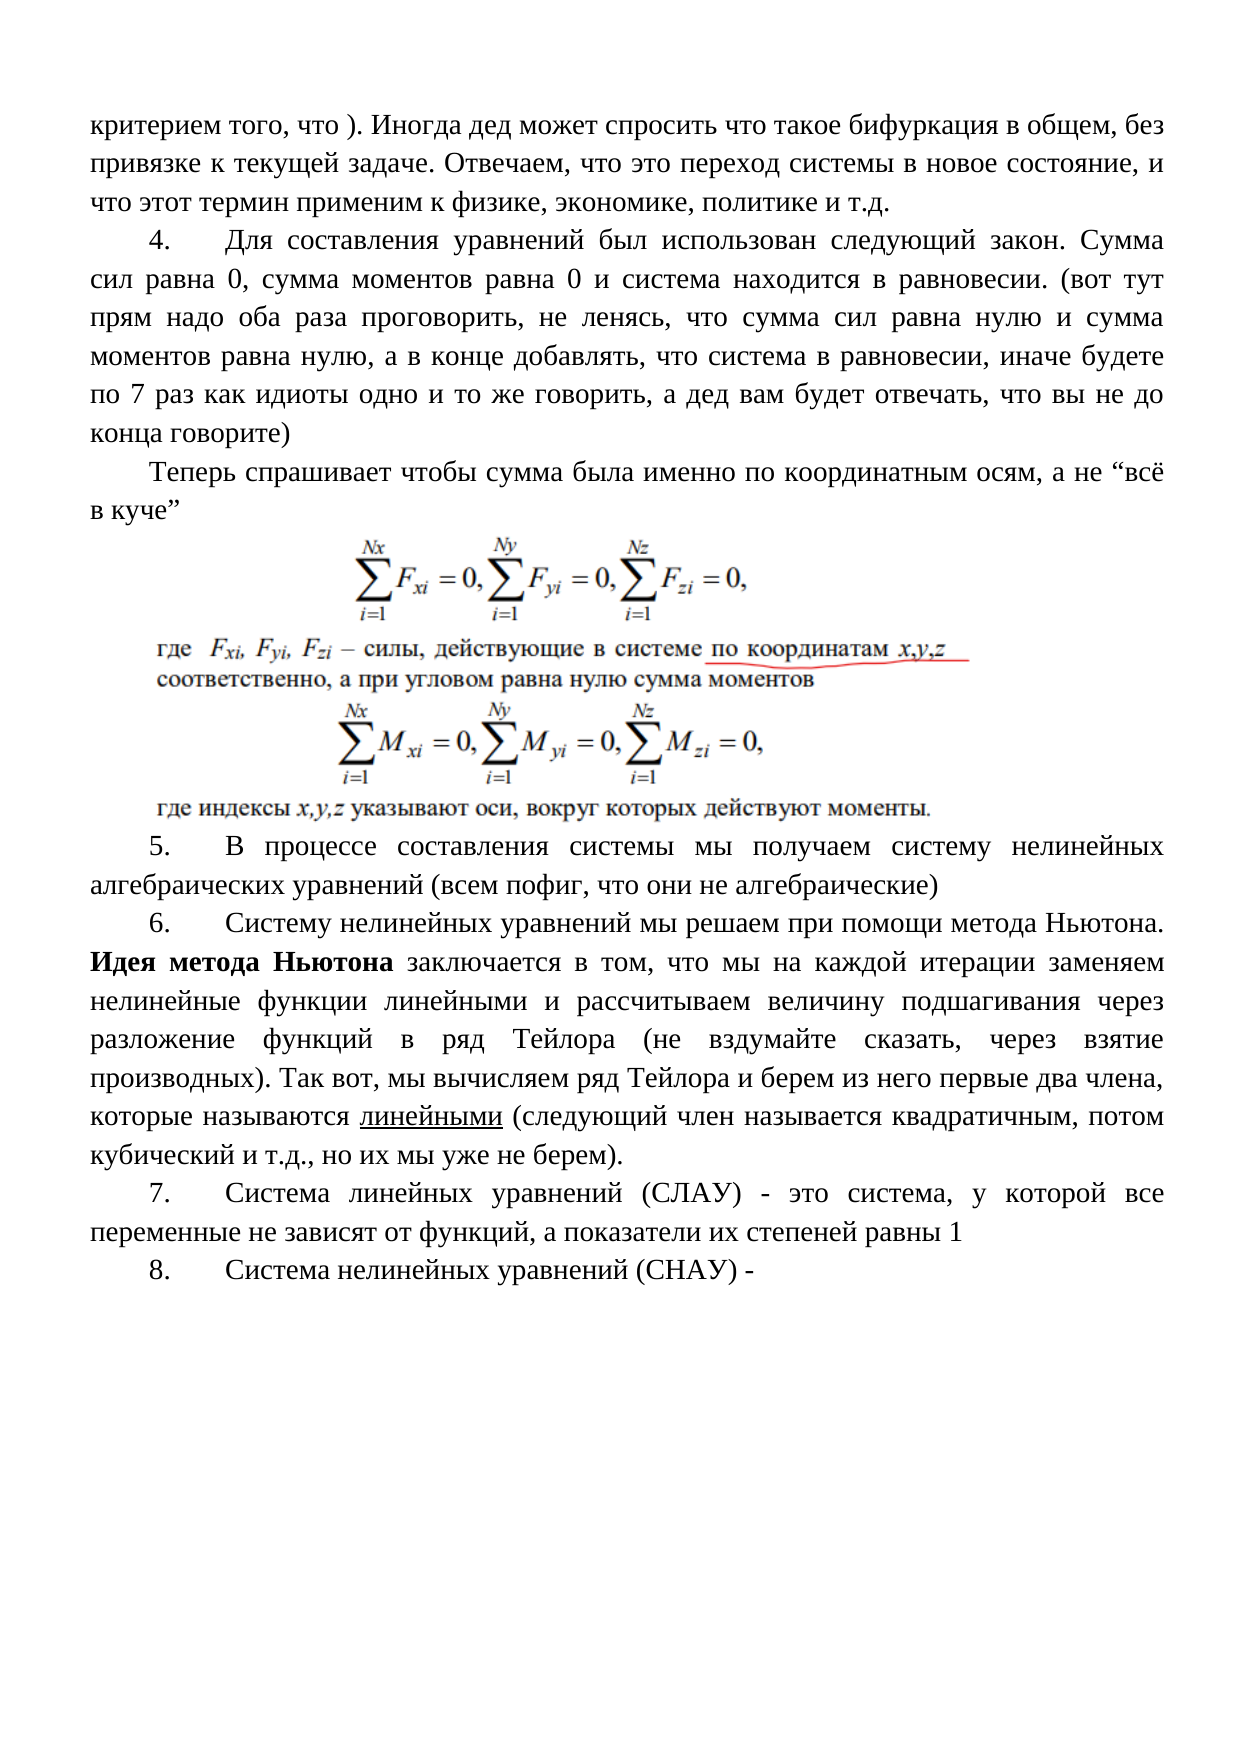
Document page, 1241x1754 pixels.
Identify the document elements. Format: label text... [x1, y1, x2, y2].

list В процессе составления системы мы получаем систему нелинейных алгебраических уравнений (всем пофиг, что они не алгебраические) [90, 828, 1165, 901]
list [90, 107, 1165, 217]
text Теперь спрашивает чтобы сумма была именно по координатным осям, а не “всё в куче” [90, 454, 1165, 526]
list Система линейных уравнений (СЛАУ) - это система, у которой все переменные не зависят от функций, а показатели их степеней равны 1 [90, 1175, 1165, 1247]
picture [148, 530, 979, 825]
list Система нелинейных уравнений (СНАУ) - [90, 1252, 1165, 1286]
list Систему нелинейных уравнений мы решаем при помощи метода Ньютона. Идея метода Ньютона заключается в том, что мы на каждой итерации заменяем нелинейные функции линейными и рассчитываем величину подшагивания через разложение функций в ряд Тейлора (не вздумайте сказать, через взятие производных). Так вот, мы вычисляем ряд Тейлора и берем из него первые два члена, которые называются линейными (следующий член называется квадратичным, потом кубический и т.д., но их мы уже не берем). [90, 906, 1165, 1170]
list Для составления уравнений был использован следующий закон. Сумма сил равна 0, сумма моментов равна 0 и система находится в равновесии. (вот тут прям надо оба раза проговорить, не ленясь, что сумма сил равна нулю и сумма моментов равна нулю, а в конце добавлять, что система в равновесии, иначе будете по 7 раз как идиоты одно и то же говорить, а дед вам будет отвечать, что вы не до конца говорите) [90, 222, 1165, 449]
